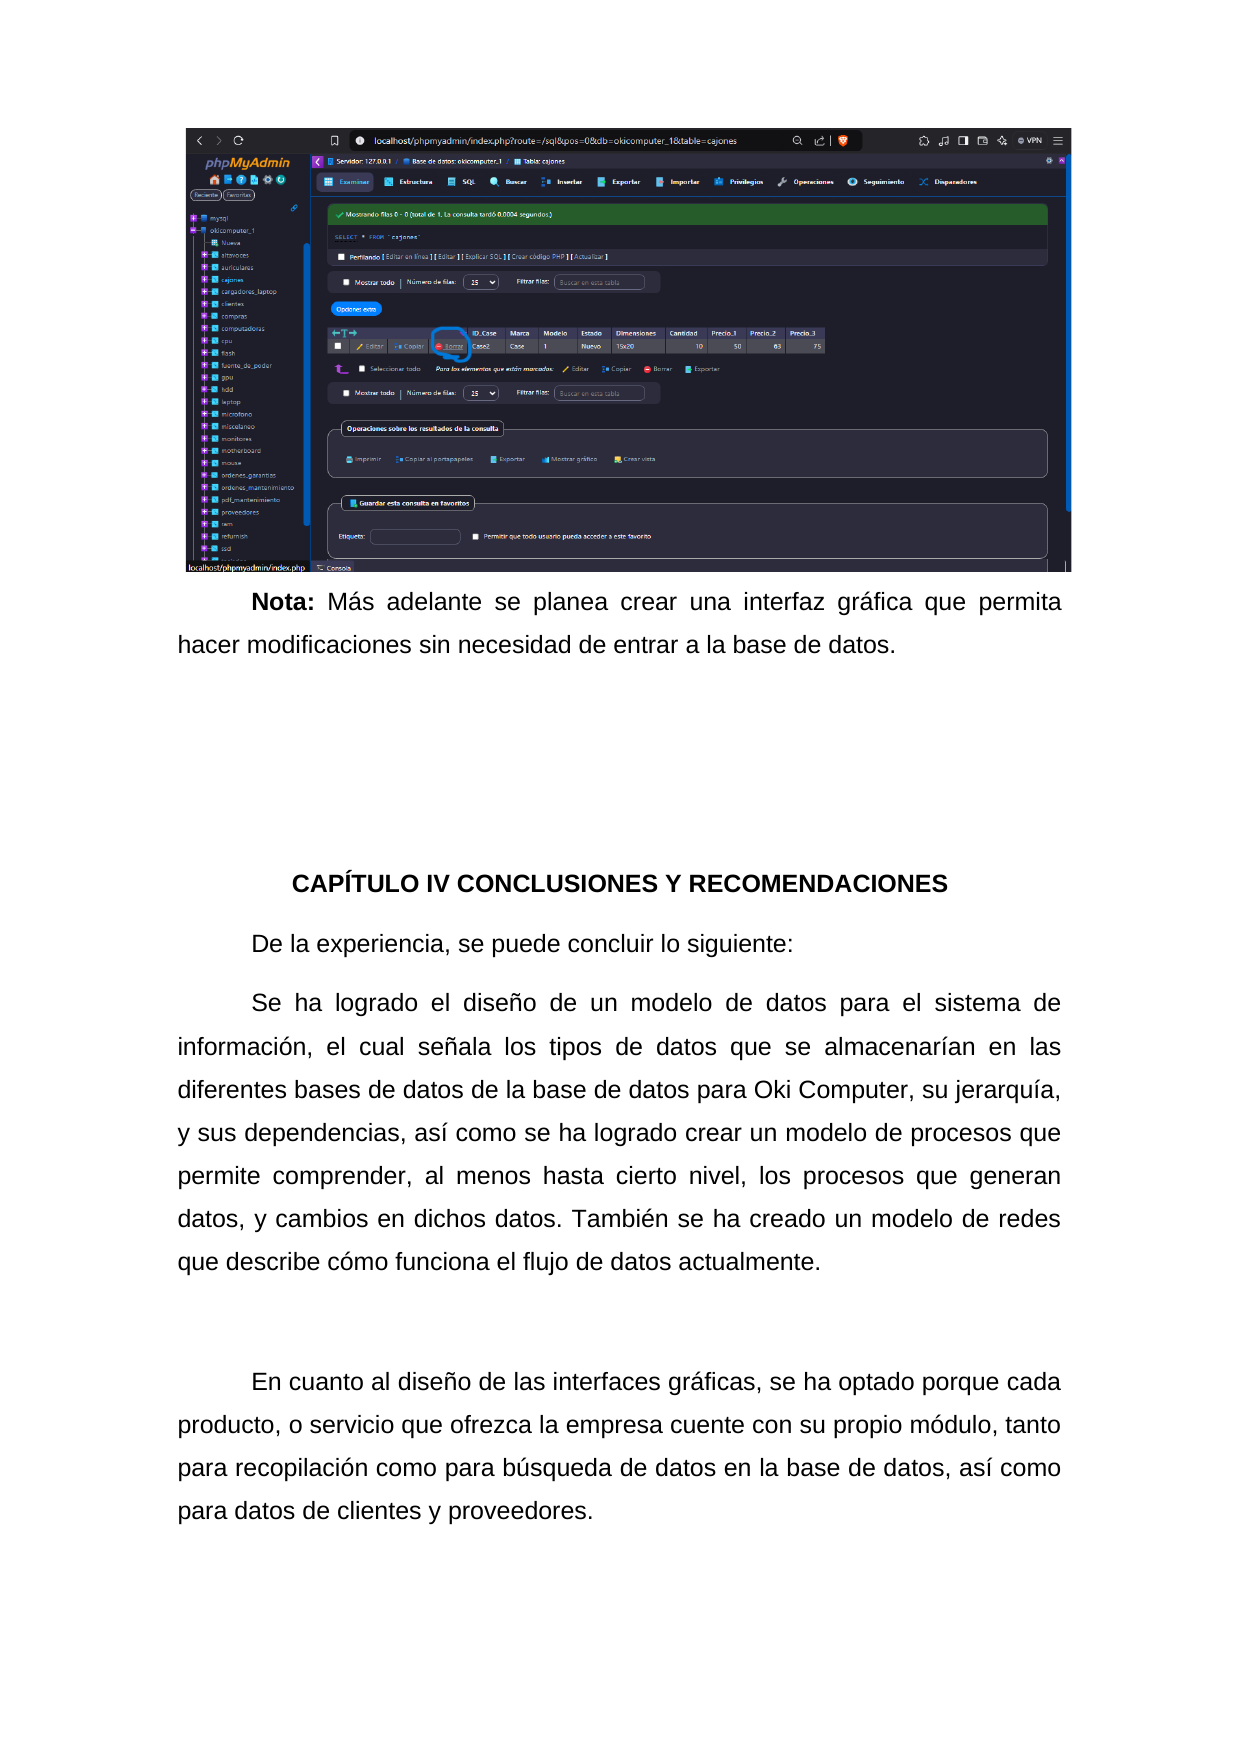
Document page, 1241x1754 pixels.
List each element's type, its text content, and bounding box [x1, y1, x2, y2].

text De la experiencia, se puede concluir lo siguiente: [177, 928, 1063, 957]
picture [185, 128, 1072, 572]
text CAPÍTULO IV CONCLUSIONES Y RECOMENDACIONES [177, 869, 1063, 897]
text Se ha logrado el diseño de un modelo de datos para el sistema de información, el cual señala los tipos de datos que se almacenarían en las diferentes bases de datos de la base de datos para Oki Computer, su jerarquía, y sus dependencias, así como se ha logrado crear un modelo de procesos que permite comprender, al menos hasta cierto nivel, los procesos que generan datos, y cambios en dichos datos. También se ha creado un modelo de redes que describe cómo funciona el flujo de datos actualmente. [177, 988, 1063, 1276]
text En cuanto al diseño de las interfaces gráficas, se ha optado porque cada producto, o servicio que ofrezca la empresa cuente con su propio módulo, tanto para recopilación como para búsqueda de datos en la base de datos, así como para datos de clientes y proveedores. [177, 1367, 1063, 1525]
